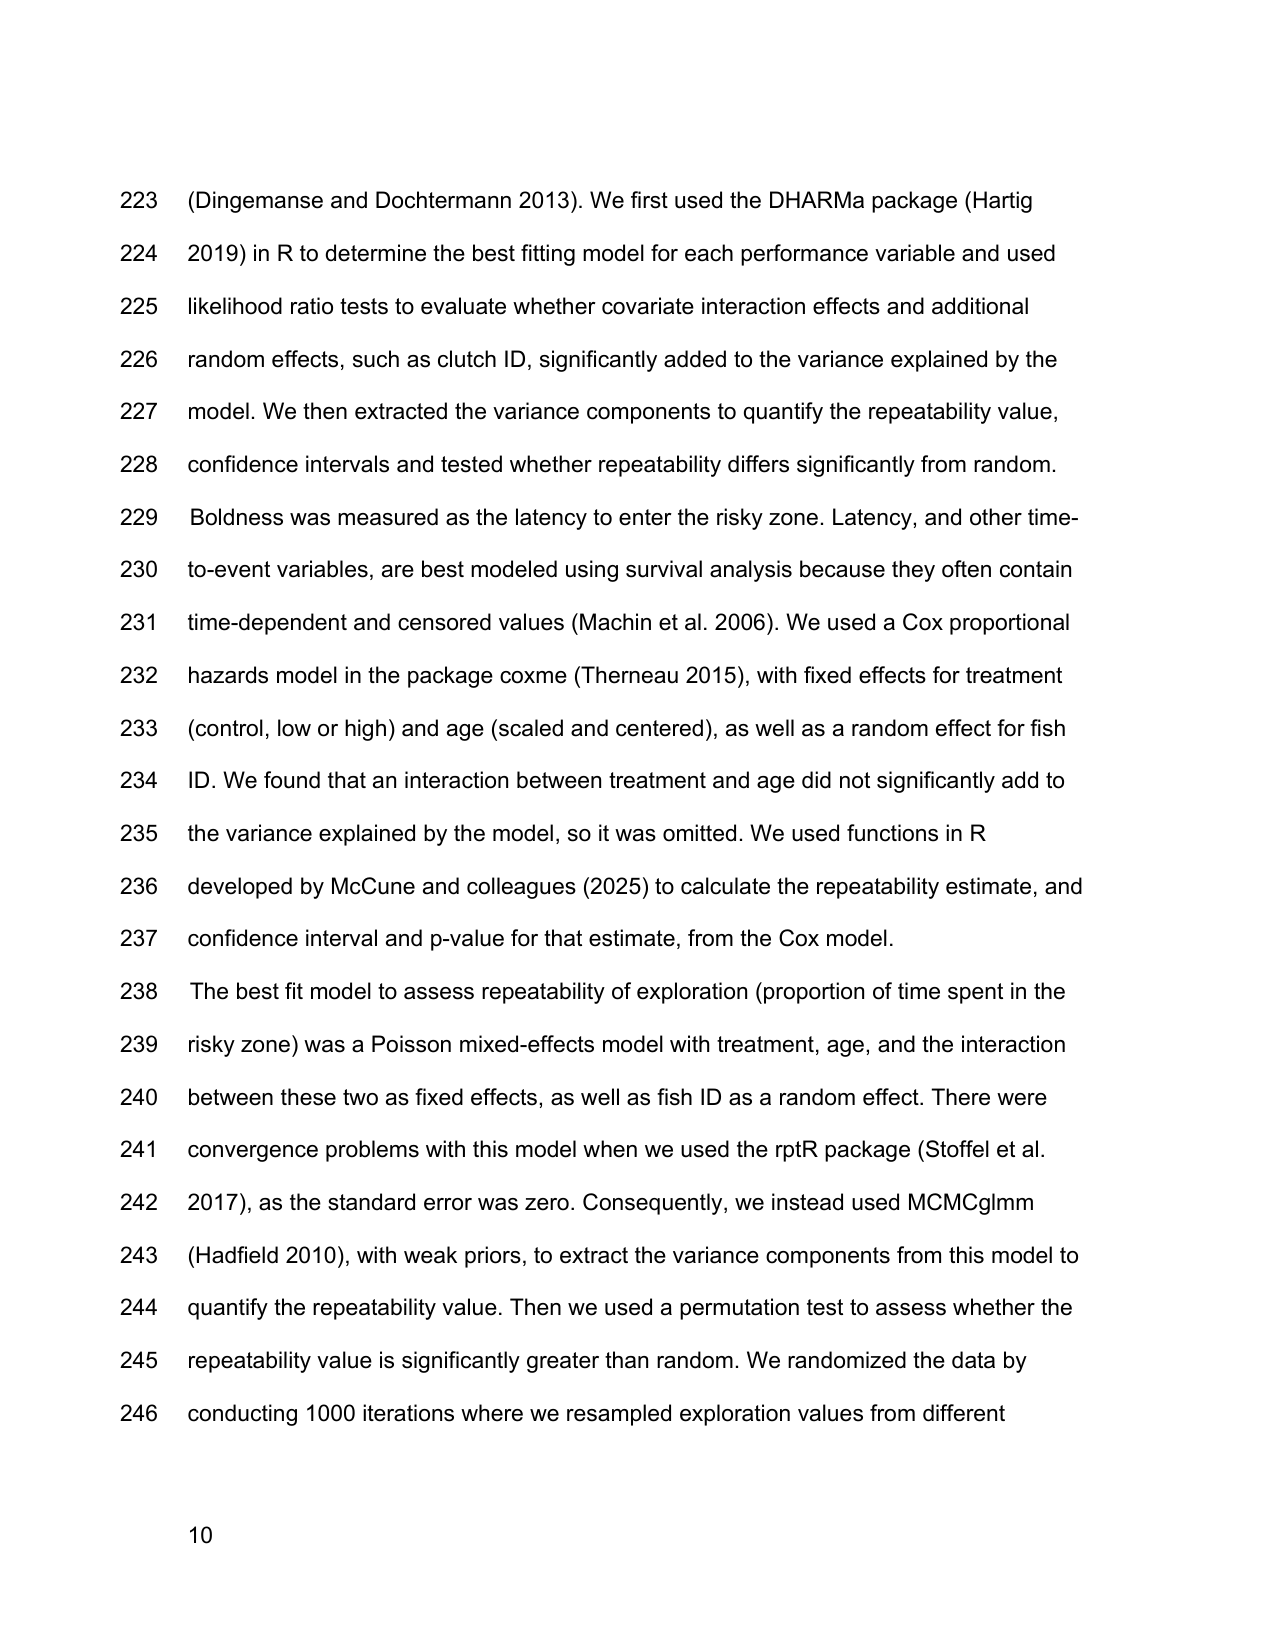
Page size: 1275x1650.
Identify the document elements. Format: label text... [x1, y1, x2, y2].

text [187, 978, 1087, 1426]
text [187, 187, 1087, 477]
text Boldness was measured as the latency to enter the risky zone. Latency, and other time-to-event variables, are best modeled using survival analysis because they often contain time-dependent and censored values (Machin et al. 2006). We used a Cox proportional hazards model in the package coxme (Therneau 2015), with fixed effects for treatment (control, low or high) and age (scaled and centered), as well as a random effect for fish ID. We found that an interaction between treatment and age did not significantly add to the variance explained by the model, so it was omitted. We used functions in R developed by McCune and colleagues (2025) to calculate the repeatability estimate, and confidence interval and p-value for that estimate, from the Cox model. [187, 504, 1087, 952]
